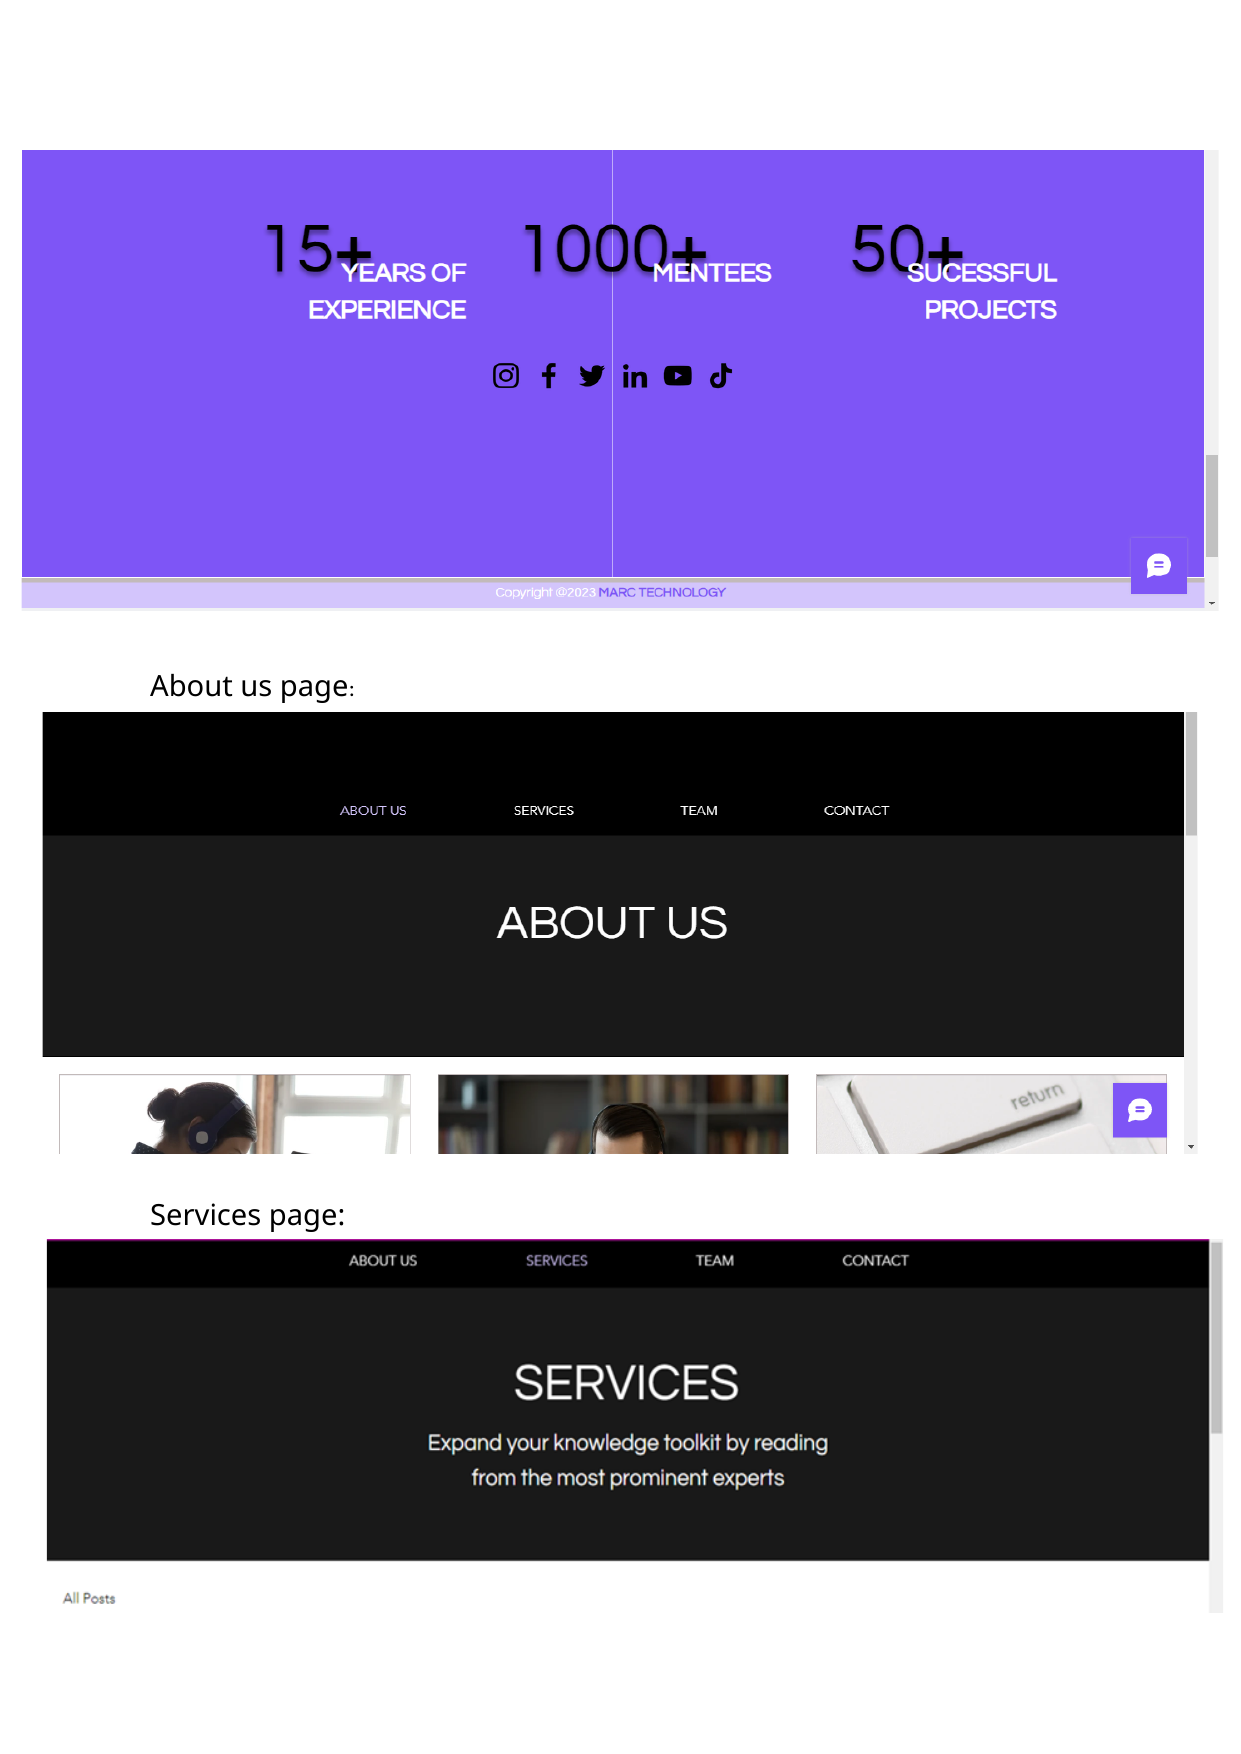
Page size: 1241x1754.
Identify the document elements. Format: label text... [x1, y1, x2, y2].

text About us page: [150, 666, 1090, 705]
picture [21, 150, 1219, 611]
text Services page: [150, 1194, 1090, 1233]
picture [42, 712, 1198, 1154]
picture [46, 1239, 1224, 1613]
